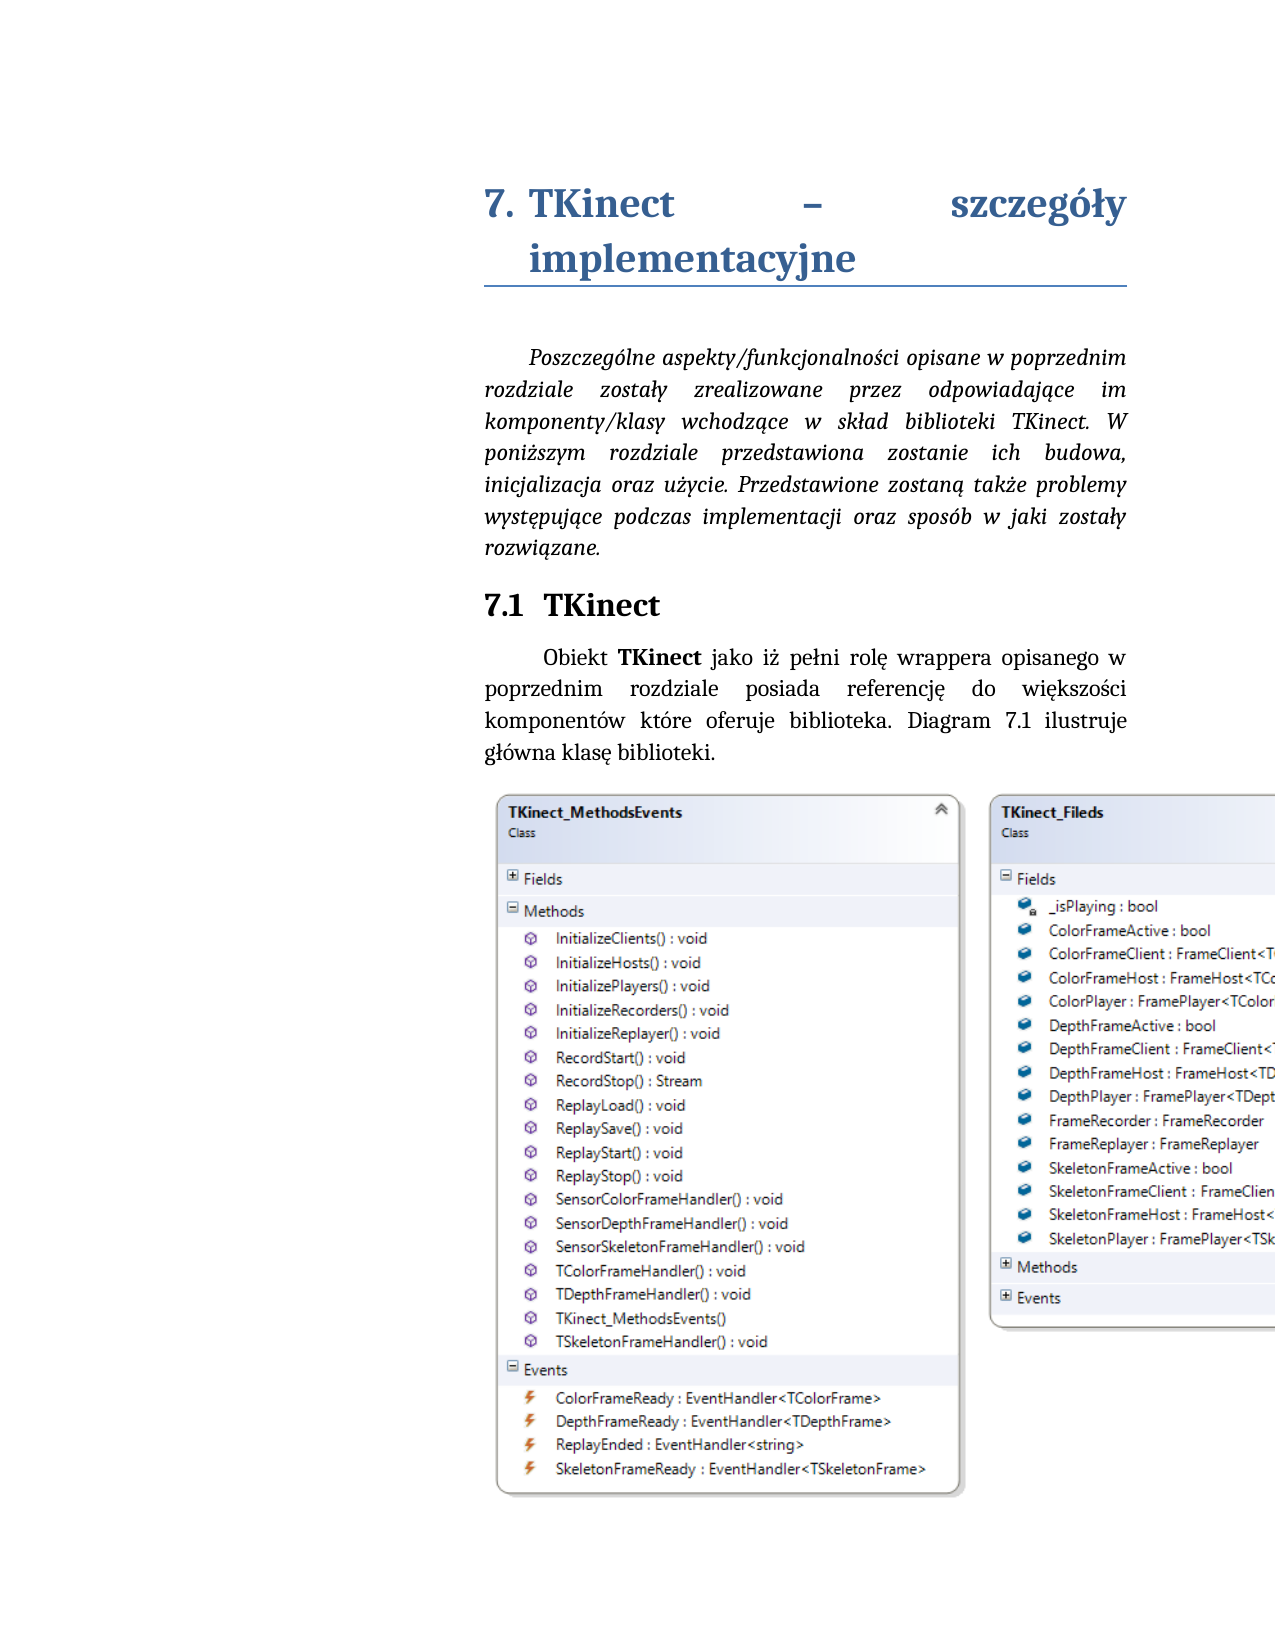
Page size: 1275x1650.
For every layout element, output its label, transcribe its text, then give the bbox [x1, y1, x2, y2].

text Obiekt TKinect jako iż pełni rolę wrappera opisanego w poprzednim rozdziale posiada referencję do większości komponentów które oferuje biblioteka. Diagram 7.1 ilustruje główna klasę biblioteki. [484, 643, 1127, 766]
text Poszczególne aspekty/funkcjonalności opisane w poprzednim rozdziale zostały zrealizowane przez odpowiadające im komponenty/klasy wchodzące w skład biblioteki TKinect. W poniższym rozdziale przedstawiona zostanie ich budowa, inicjalizacja oraz użycie. Przedstawione zostaną także problemy występujące podczas implementacji oraz sposób w jaki zostały rozwiązane. [484, 344, 1127, 562]
text TKinect – szczegóły implementacyjne [484, 180, 1127, 285]
text TKinect [484, 587, 1127, 625]
picture [484, 782, 1275, 1504]
